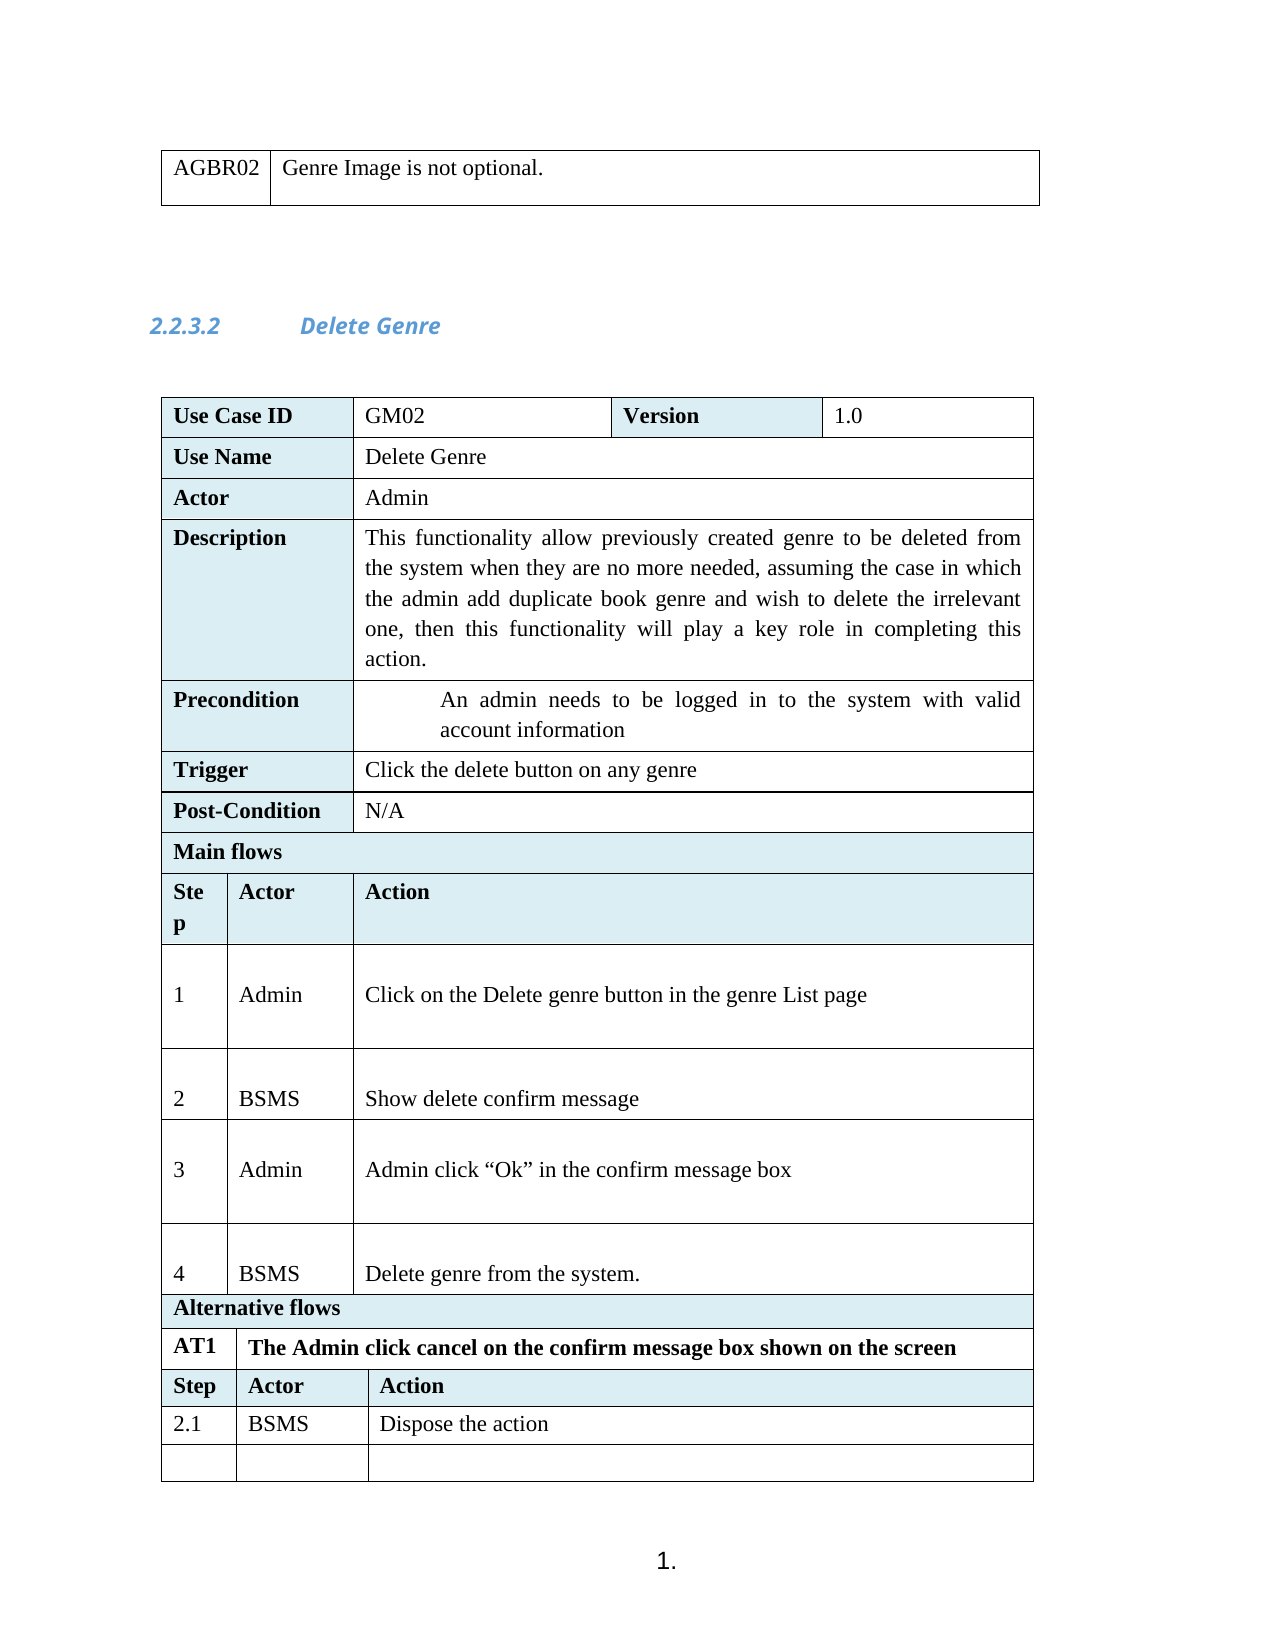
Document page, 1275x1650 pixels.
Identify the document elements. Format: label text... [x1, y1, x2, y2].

table_cell Main flows [162, 833, 1033, 873]
table_cell Dispose the action [369, 1407, 1033, 1443]
table_cell 4 [162, 1224, 227, 1293]
table_cell Delete Genre [354, 438, 1033, 478]
table_cell Trigger [162, 752, 353, 791]
table_header Use Case ID [162, 398, 353, 437]
table_cell Click on the Delete genre button in the genre List page [354, 945, 1033, 1048]
table_cell Alternative flows [162, 1295, 1033, 1328]
table_cell Actor [228, 874, 353, 943]
table_cell 2.1 [162, 1407, 236, 1443]
table_cell Actor [162, 479, 353, 518]
table_cell Action [369, 1370, 1033, 1406]
table_cell AT1 [162, 1329, 236, 1368]
table_cell The Admin click cancel on the confirm message box shown on the screen [237, 1329, 1033, 1368]
table_header GM02 [354, 398, 611, 437]
table_cell Action [354, 874, 1033, 943]
table_cell Show delete confirm message [354, 1049, 1033, 1118]
table_cell Delete genre from the system. [354, 1224, 1033, 1293]
table_cell Actor [237, 1370, 368, 1406]
table_cell BSMS [237, 1407, 368, 1443]
table_cell Genre Image is not optional. [271, 151, 1039, 204]
table_cell Admin click “Ok” in the confirm message box [354, 1120, 1033, 1223]
table_cell This functionality allow previously created genre to be deleted from the system when they are no more needed, assuming the case in which the admin add duplicate book genre and wish to delete the irrelevant one, then this functionality will play a key role in completing this action. [354, 520, 1033, 680]
table_cell Click the delete button on any genre [354, 752, 1033, 791]
table_cell AGBR02 [162, 151, 270, 204]
table_cell An admin needs to be logged in to the system with valid account information [354, 681, 1033, 751]
table_cell Admin [228, 1120, 353, 1223]
table_cell Admin [354, 479, 1033, 518]
table_cell Precondition [162, 681, 353, 751]
table_cell BSMS [228, 1224, 353, 1293]
table_cell Admin [228, 945, 353, 1048]
table_cell Use Name [162, 438, 353, 478]
table_cell 1 [162, 945, 227, 1048]
table_cell Step [162, 874, 227, 943]
table_cell [369, 1445, 1033, 1481]
table_cell [237, 1445, 368, 1481]
table_cell [162, 1445, 236, 1481]
table_cell 3 [162, 1120, 227, 1223]
table_cell N/A [354, 793, 1033, 832]
table_header 1.0 [823, 398, 1033, 437]
subtitle Delete Genre [150, 309, 1125, 341]
table_cell BSMS [228, 1049, 353, 1118]
table_cell Description [162, 520, 353, 680]
table_cell 2 [162, 1049, 227, 1118]
table_cell Step [162, 1370, 236, 1406]
table_header Version [612, 398, 822, 437]
table_cell Post-Condition [162, 793, 353, 832]
